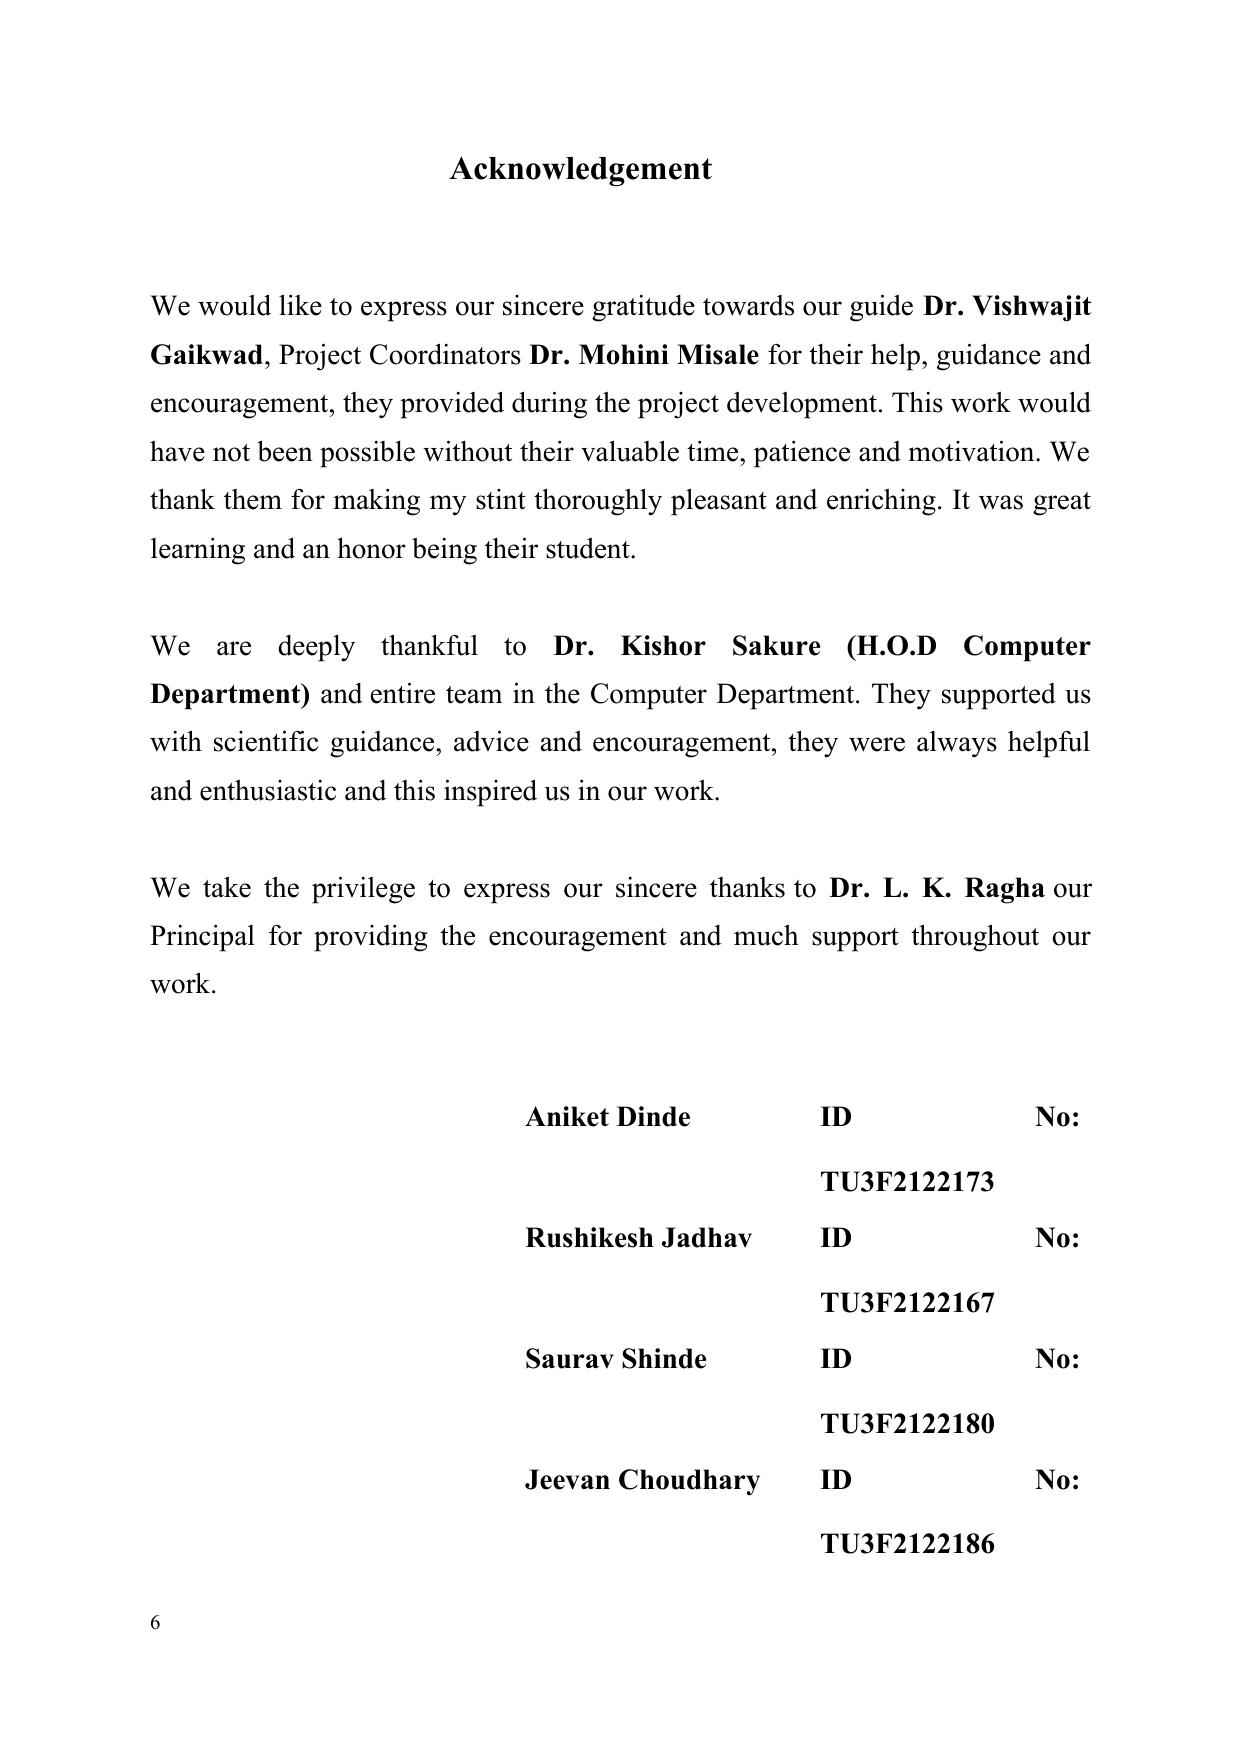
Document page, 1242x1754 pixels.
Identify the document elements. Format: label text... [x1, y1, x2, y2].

table_cell ID No: TU3F2122186 [809, 1463, 1092, 1584]
table_header ID No: TU3F2122173 [809, 1101, 1092, 1222]
table_cell Saurav Shinde [514, 1343, 809, 1463]
text We would like to express our sincere gratitude towards our guide Dr. Vishwajit Gaikwad, Project Coordinators Dr. Mohini Misale for their help, guidance and encouragement, they provided during the project development. This work would have not been possible without their valuable time, patience and motivation. We thank them for making my stint thoroughly pleasant and enriching. It was great learning and an honor being their student. [150, 290, 1092, 564]
text We take the privilege to express our sincere thanks to Dr. L. K. Ragha our Principal for providing the encouragement and much support throughout our work. [150, 871, 1092, 1000]
text We are deeply thankful to Dr. Kishor Sakure (H.O.D Computer Department) and entire team in the Computer Department. They supported us with scientific guidance, advice and encouragement, they were always helpful and enthusiastic and this inspired us in our work. [150, 629, 1092, 806]
table_cell Jeevan Choudhary [514, 1463, 809, 1584]
table_cell Rushikesh Jadhav [514, 1222, 809, 1342]
text Acknowledgement [449, 150, 791, 187]
table_cell ID No: TU3F2122167 [809, 1222, 1092, 1342]
table_header Aniket Dinde [514, 1101, 809, 1222]
table_cell ID No: TU3F2122180 [809, 1343, 1092, 1463]
